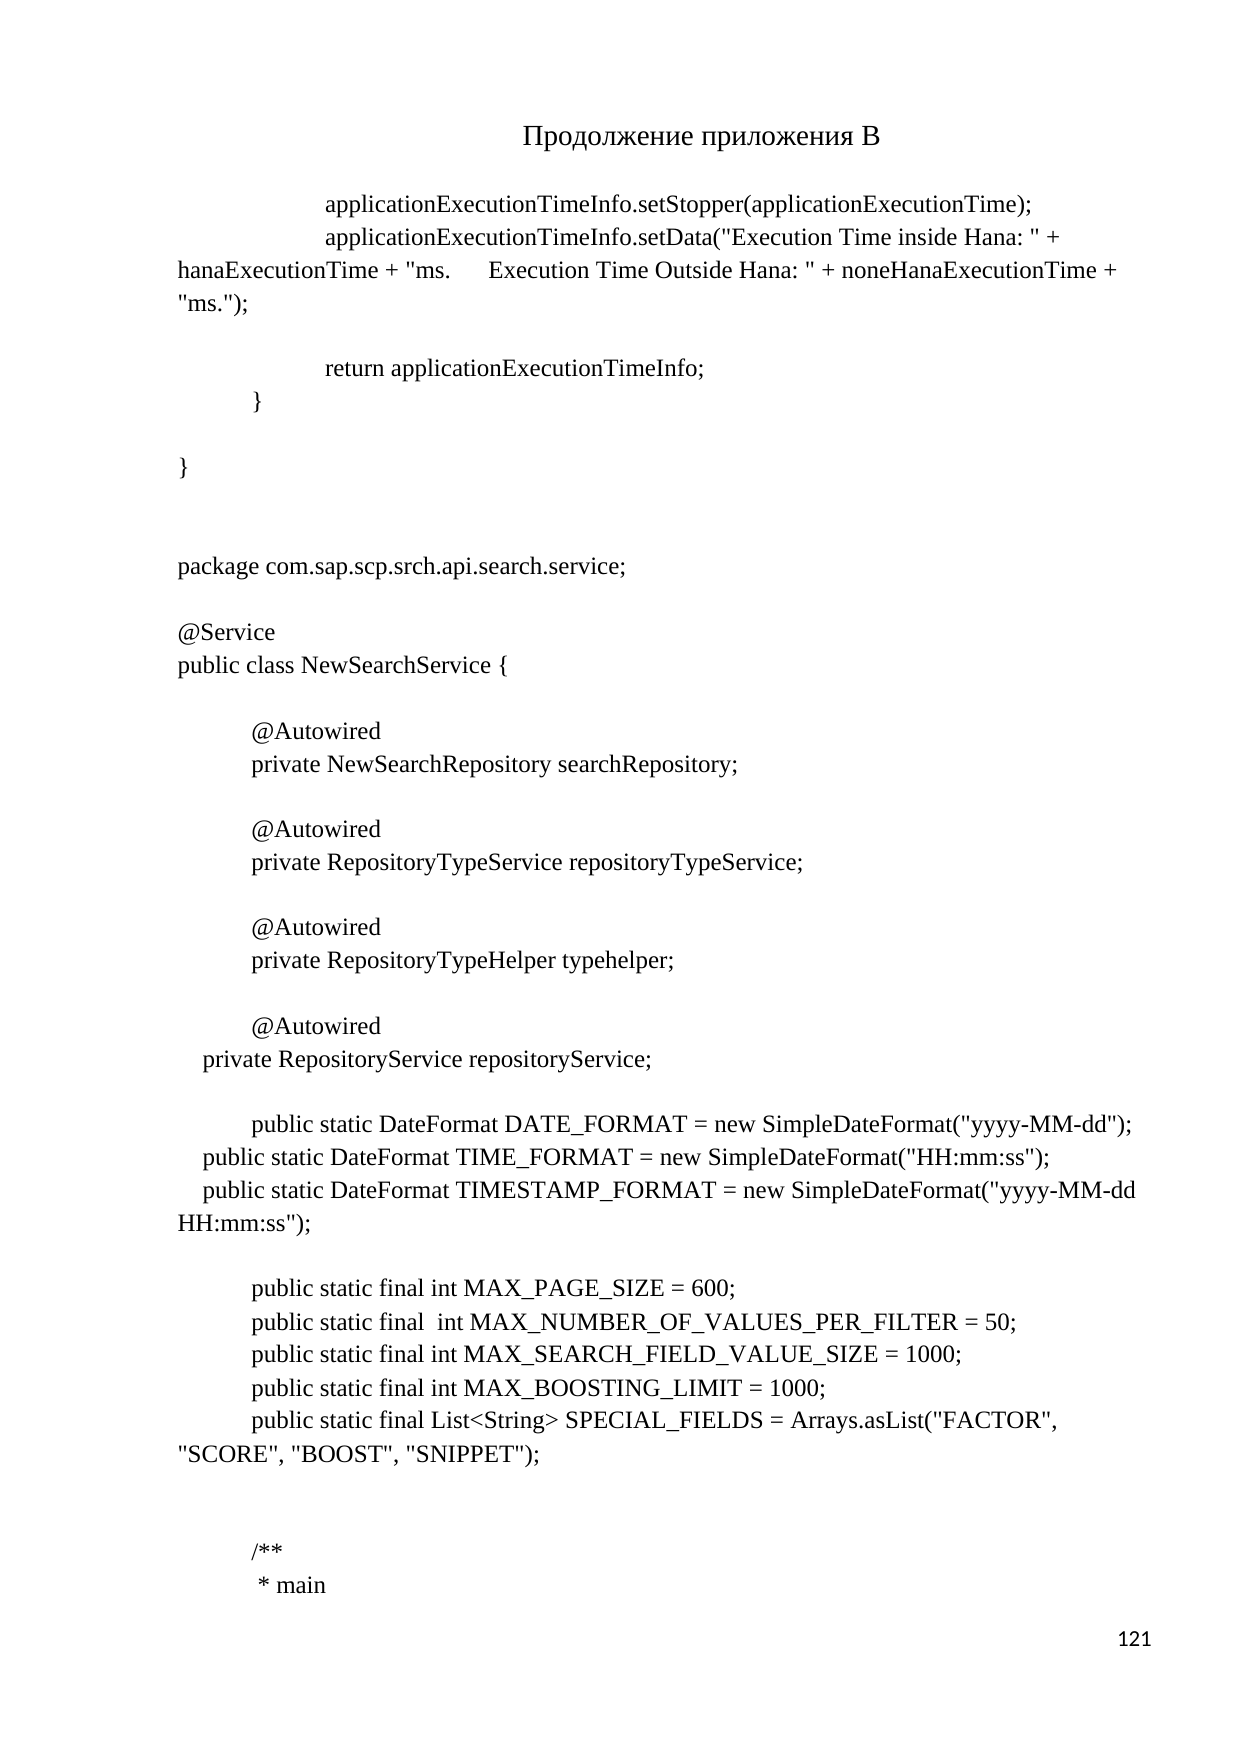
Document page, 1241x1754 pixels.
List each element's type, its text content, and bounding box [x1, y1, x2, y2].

text public static final int MAX_SEARCH_FIELD_VALUE_SIZE = 1000; [177, 1339, 1152, 1368]
text private RepositoryService repositoryService; [177, 1044, 1152, 1073]
text public static DateFormat TIMESTAMP_FORMAT = new SimpleDateFormat("yyyy-MM-dd HH:mm:ss"); [177, 1175, 1152, 1237]
text public static final int MAX_NUMBER_OF_VALUES_PER_FILTER = 50; [177, 1307, 1152, 1335]
text } [177, 452, 1152, 480]
text public static DateFormat TIME_FORMAT = new SimpleDateFormat("HH:mm:ss"); [177, 1142, 1152, 1171]
text @Service [177, 617, 1152, 646]
text applicationExecutionTimeInfo.setData("Execution Time inside Hana: " + hanaExecutionTime + "ms. Execution Time Outside Hana: " + noneHanaExecutionTime + "ms."); [177, 222, 1152, 317]
text @Autowired [177, 814, 1152, 843]
text @Autowired [177, 1011, 1152, 1039]
text public static DateFormat DATE_FORMAT = new SimpleDateFormat("yyyy-MM-dd"); [177, 1109, 1152, 1138]
text return applicationExecutionTimeInfo; [177, 353, 1152, 382]
text public static final List<String> SPECIAL_FIELDS = Arrays.asList("FACTOR", "SCORE", "BOOST", "SNIPPET"); [177, 1406, 1152, 1467]
text @Autowired [177, 716, 1152, 744]
text /** [177, 1537, 1152, 1566]
text } [177, 386, 1152, 415]
text public class NewSearchService { [177, 650, 1152, 678]
text Продолжение приложения В [177, 118, 1152, 152]
text applicationExecutionTimeInfo.setStopper(applicationExecutionTime); [177, 189, 1152, 218]
text public static final int MAX_BOOSTING_LIMIT = 1000; [177, 1373, 1152, 1401]
text private RepositoryTypeService repositoryTypeService; [177, 847, 1152, 876]
text @Autowired [177, 912, 1152, 941]
text * main [177, 1570, 1152, 1599]
text package com.sap.scp.srch.api.search.service; [177, 551, 1152, 579]
text private RepositoryTypeHelper typehelper; [177, 946, 1152, 974]
text public static final int MAX_PAGE_SIZE = 600; [177, 1273, 1152, 1302]
text private NewSearchRepository searchRepository; [177, 749, 1152, 778]
